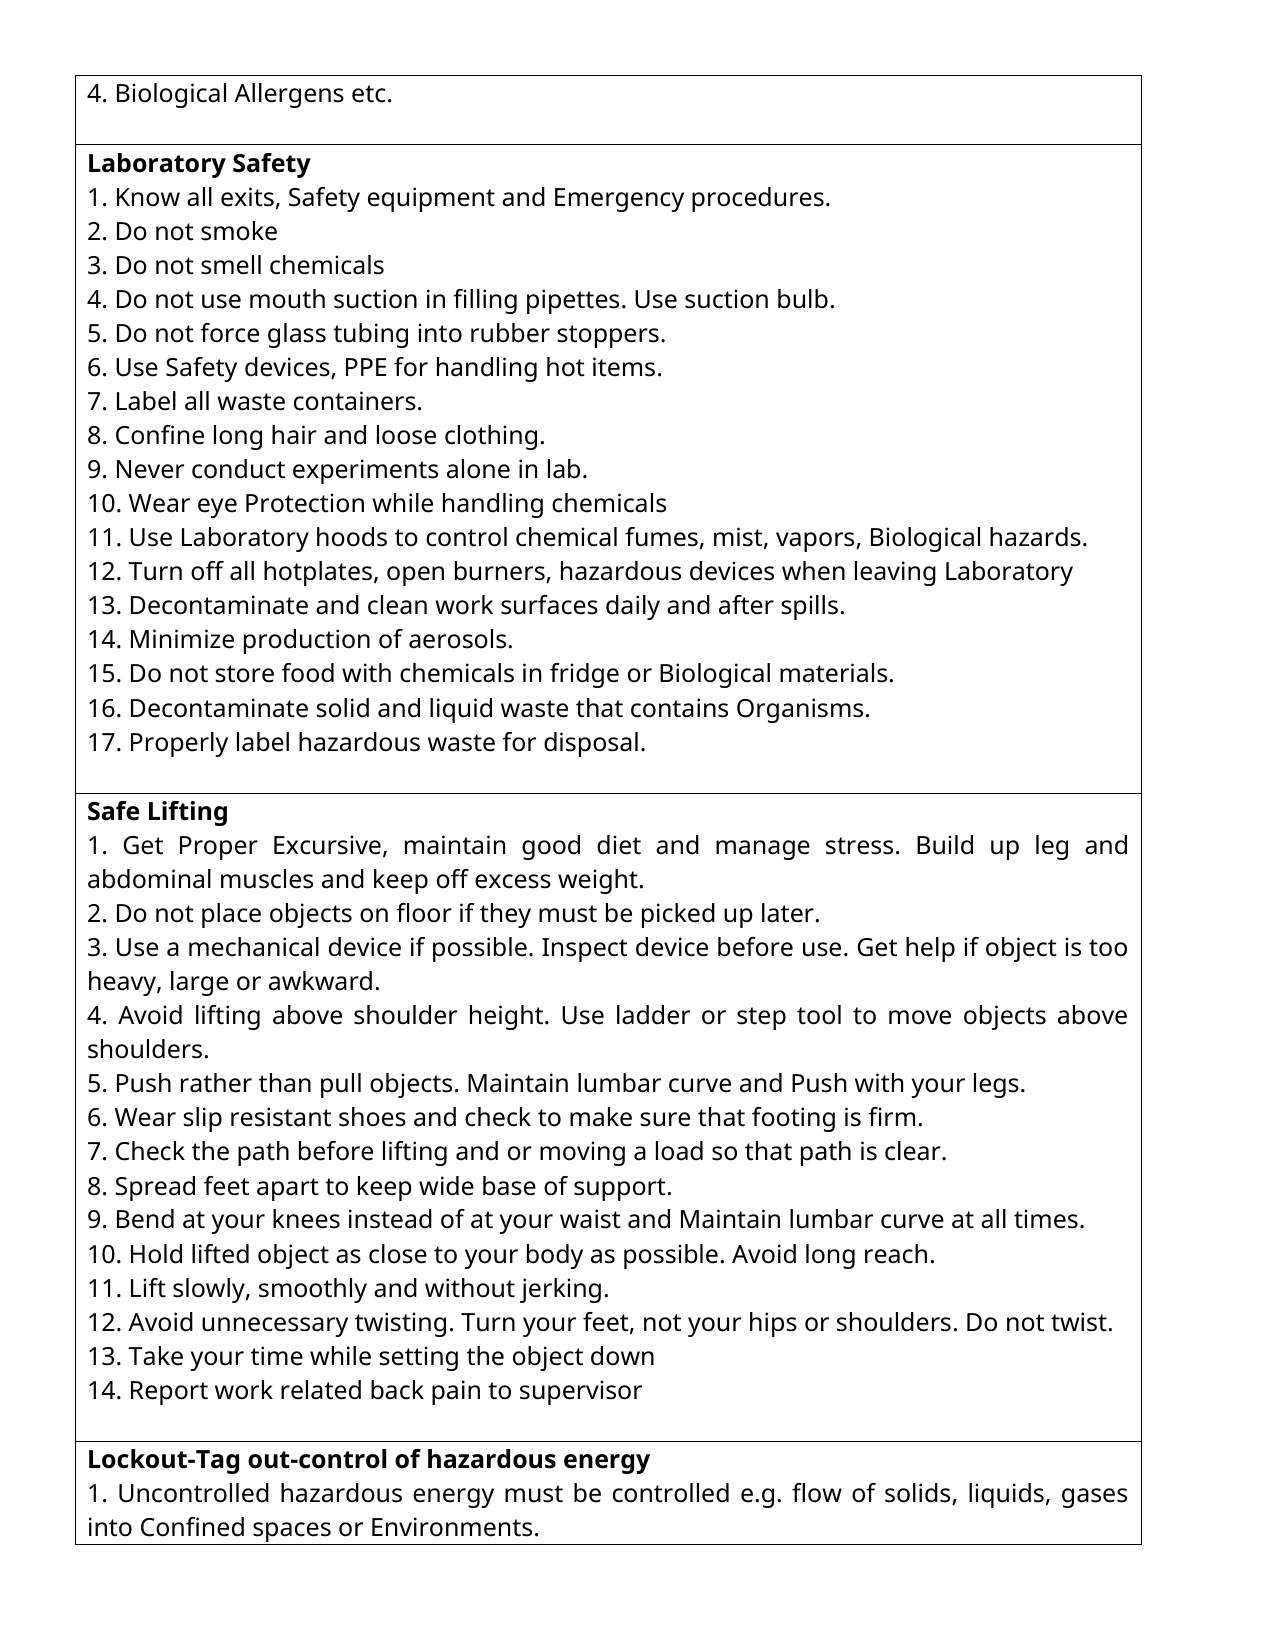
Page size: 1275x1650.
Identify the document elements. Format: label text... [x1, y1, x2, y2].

table_cell Laboratory Safety 1. Know all exits, Safety equipment and Emergency procedures. 2. Do not smoke 3. Do not smell chemicals 4. Do not use mouth suction in filling pipettes. Use suction bulb. 5. Do not force glass tubing into rubber stoppers. 6. Use Safety devices, PPE for handling hot items. 7. Label all waste containers. 8. Confine long hair and loose clothing. 9. Never conduct experiments alone in lab. 10. Wear eye Protection while handling chemicals 11. Use Laboratory hoods to control chemical fumes, mist, vapors, Biological hazards. 12. Turn off all hotplates, open burners, hazardous devices when leaving Laboratory 13. Decontaminate and clean work surfaces daily and after spills. 14. Minimize production of aerosols. 15. Do not store food with chemicals in fridge or Biological materials. 16. Decontaminate solid and liquid waste that contains Organisms. 17. Properly label hazardous waste for disposal. [76, 145, 1141, 792]
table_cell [76, 1442, 1141, 1544]
table_cell Safe Lifting 1. Get Proper Excursive, maintain good diet and manage stress. Build up leg and abdominal muscles and keep off excess weight. 2. Do not place objects on floor if they must be picked up later. 3. Use a mechanical device if possible. Inspect device before use. Get help if object is too heavy, large or awkward. 4. Avoid lifting above shoulder height. Use ladder or step tool to move objects above shoulders. 5. Push rather than pull objects. Maintain lumbar curve and Push with your legs. 6. Wear slip resistant shoes and check to make sure that footing is firm. 7. Check the path before lifting and or moving a load so that path is clear. 8. Spread feet apart to keep wide base of support. 9. Bend at your knees instead of at your waist and Maintain lumbar curve at all times. 10. Hold lifted object as close to your body as possible. Avoid long reach. 11. Lift slowly, smoothly and without jerking. 12. Avoid unnecessary twisting. Turn your feet, not your hips or shoulders. Do not twist. 13. Take your time while setting the object down 14. Report work related back pain to supervisor [76, 794, 1141, 1441]
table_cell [76, 76, 1141, 144]
